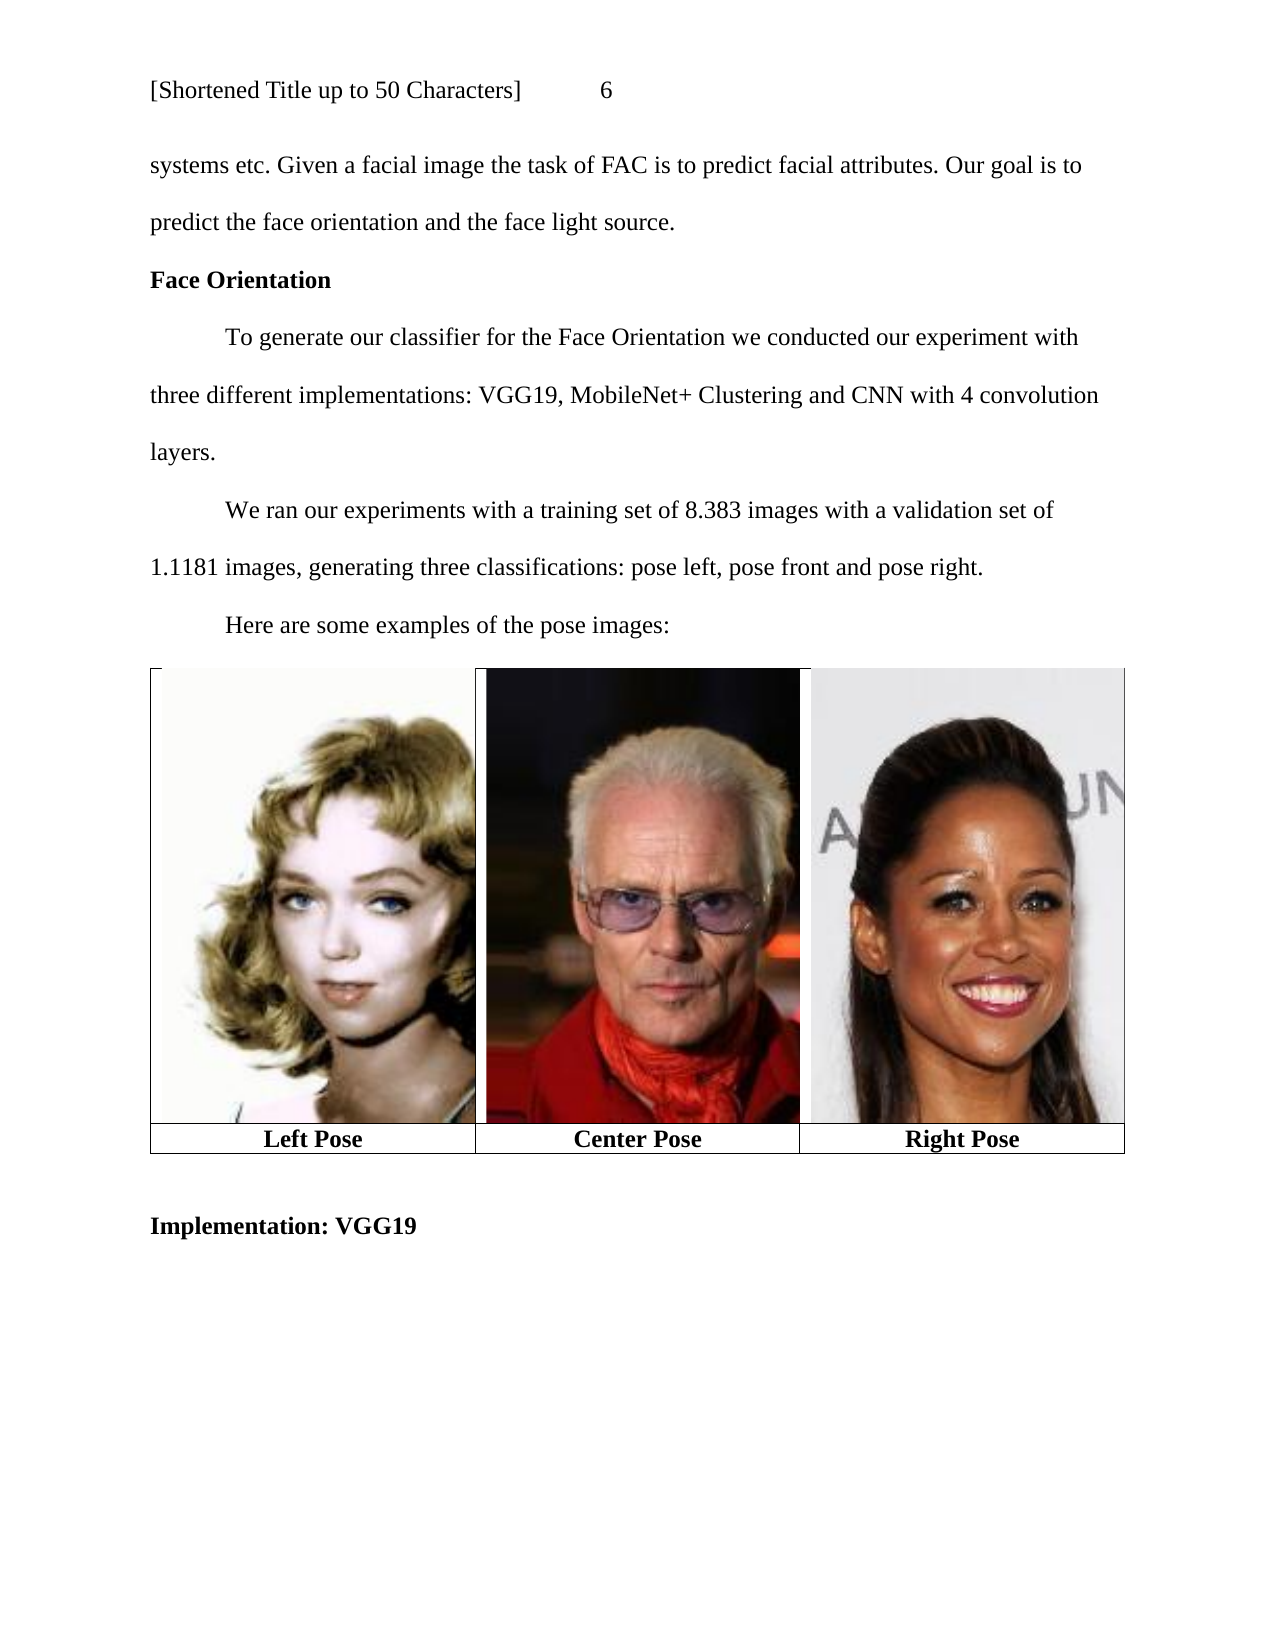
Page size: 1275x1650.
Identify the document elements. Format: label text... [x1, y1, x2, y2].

table_header [476, 669, 486, 1123]
table_cell Center Pose [476, 1124, 799, 1152]
text To generate our classifier for the Face Orientation we conducted our experiment with three different implementations: VGG19, MobileNet+ Clustering and CNN with 4 convolution layers. [150, 322, 1125, 466]
table_cell Right Pose [800, 1124, 1124, 1152]
text We ran our experiments with a training set of 8.383 images with a validation set of 1.1181 images, generating three classifications: pose left, pose front and pose right. [150, 495, 1125, 581]
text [150, 150, 1125, 236]
subtitle Face Orientation [150, 265, 1125, 294]
picture [161, 668, 476, 1123]
text Here are some examples of the pose images: [150, 610, 1125, 639]
table_cell Left Pose [151, 1124, 475, 1152]
subtitle Implementation: VGG19 [150, 1211, 1125, 1240]
table_header [800, 669, 811, 1123]
picture [486, 668, 800, 1123]
picture [811, 668, 1125, 1123]
table_header [151, 669, 161, 1123]
